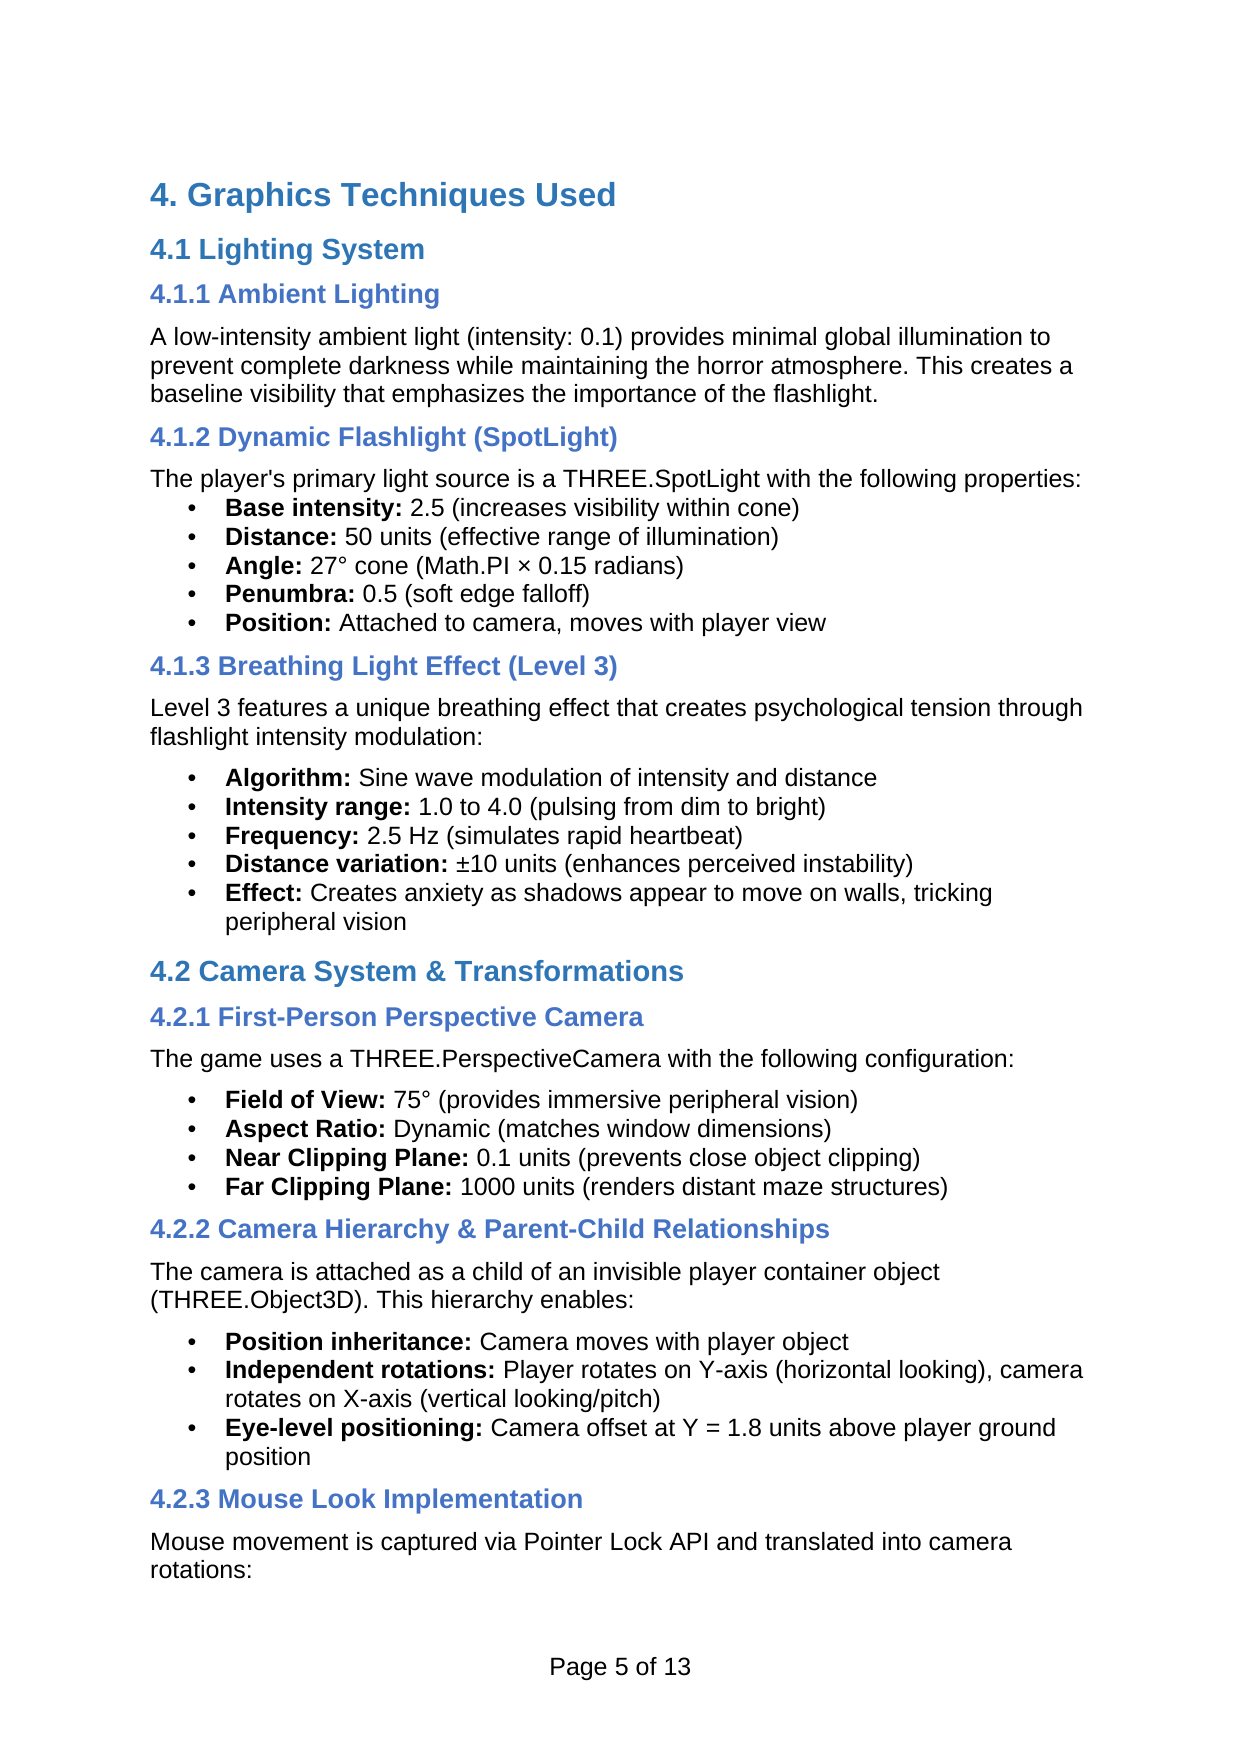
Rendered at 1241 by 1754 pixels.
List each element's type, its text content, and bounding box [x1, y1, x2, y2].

subtitle 4.1.1 Ambient Lighting [150, 278, 1090, 309]
text A low-intensity ambient light (intensity: 0.1) provides minimal global illumination to prevent complete darkness while maintaining the horror atmosphere. This creates a baseline visibility that emphasizes the importance of the flashlight. [150, 322, 1090, 408]
subtitle 4.1 Lighting System [150, 232, 1090, 266]
text The camera is attached as a child of an invisible player container object (THREE.Object3D). This hierarchy enables: [150, 1257, 1090, 1314]
list Aspect Ratio: Dynamic (matches window dimensions) [187, 1114, 1090, 1143]
subtitle 4. Graphics Techniques Used [150, 175, 1090, 213]
subtitle 4.1.3 Breathing Light Effect (Level 3) [150, 649, 1090, 681]
text Mouse movement is captured via Pointer Lock API and translated into camera rotations: [150, 1527, 1090, 1584]
list Independent rotations: Player rotates on Y-axis (horizontal looking), camera rotates on X-axis (vertical looking/pitch) [187, 1356, 1090, 1413]
list Algorithm: Sine wave modulation of intensity and distance [187, 763, 1090, 792]
list Penumbra: 0.5 (soft edge falloff) [187, 579, 1090, 608]
list Near Clipping Plane: 0.1 units (prevents close object clipping) [187, 1143, 1090, 1172]
list Eye-level positioning: Camera offset at Y = 1.8 units above player ground position [187, 1413, 1090, 1471]
subtitle 4.2.2 Camera Hierarchy & Parent-Child Relationships [150, 1213, 1090, 1244]
list Frequency: 2.5 Hz (simulates rapid heartbeat) [187, 821, 1090, 849]
list Angle: 27° cone (Math.PI × 0.15 radians) [187, 551, 1090, 579]
subtitle 4.2 Camera System & Transformations [150, 954, 1090, 988]
list Position inheritance: Camera moves with player object [187, 1327, 1090, 1356]
subtitle 4.2.1 First-Person Perspective Camera [150, 1001, 1090, 1032]
list Field of View: 75° (provides immersive peripheral vision) [187, 1086, 1090, 1114]
subtitle 4.2.3 Mouse Look Implementation [150, 1483, 1090, 1514]
list Intensity range: 1.0 to 4.0 (pulsing from dim to bright) [187, 792, 1090, 821]
list Position: Attached to camera, moves with player view [187, 608, 1090, 637]
list Distance: 50 units (effective range of illumination) [187, 522, 1090, 551]
list Base intensity: 2.5 (increases visibility within cone) [187, 493, 1090, 522]
subtitle 4.1.2 Dynamic Flashlight (SpotLight) [150, 421, 1090, 452]
text The game uses a THREE.PerspectiveCamera with the following configuration: [150, 1044, 1090, 1073]
text Level 3 features a unique breathing effect that creates psychological tension through flashlight intensity modulation: [150, 693, 1090, 751]
list Far Clipping Plane: 1000 units (renders distant maze structures) [187, 1172, 1090, 1201]
text The player's primary light source is a THREE.SpotLight with the following properties: [150, 464, 1090, 493]
list Effect: Creates anxiety as shadows appear to move on walls, tricking peripheral vision [187, 878, 1090, 936]
list Distance variation: ±10 units (enhances perceived instability) [187, 849, 1090, 878]
